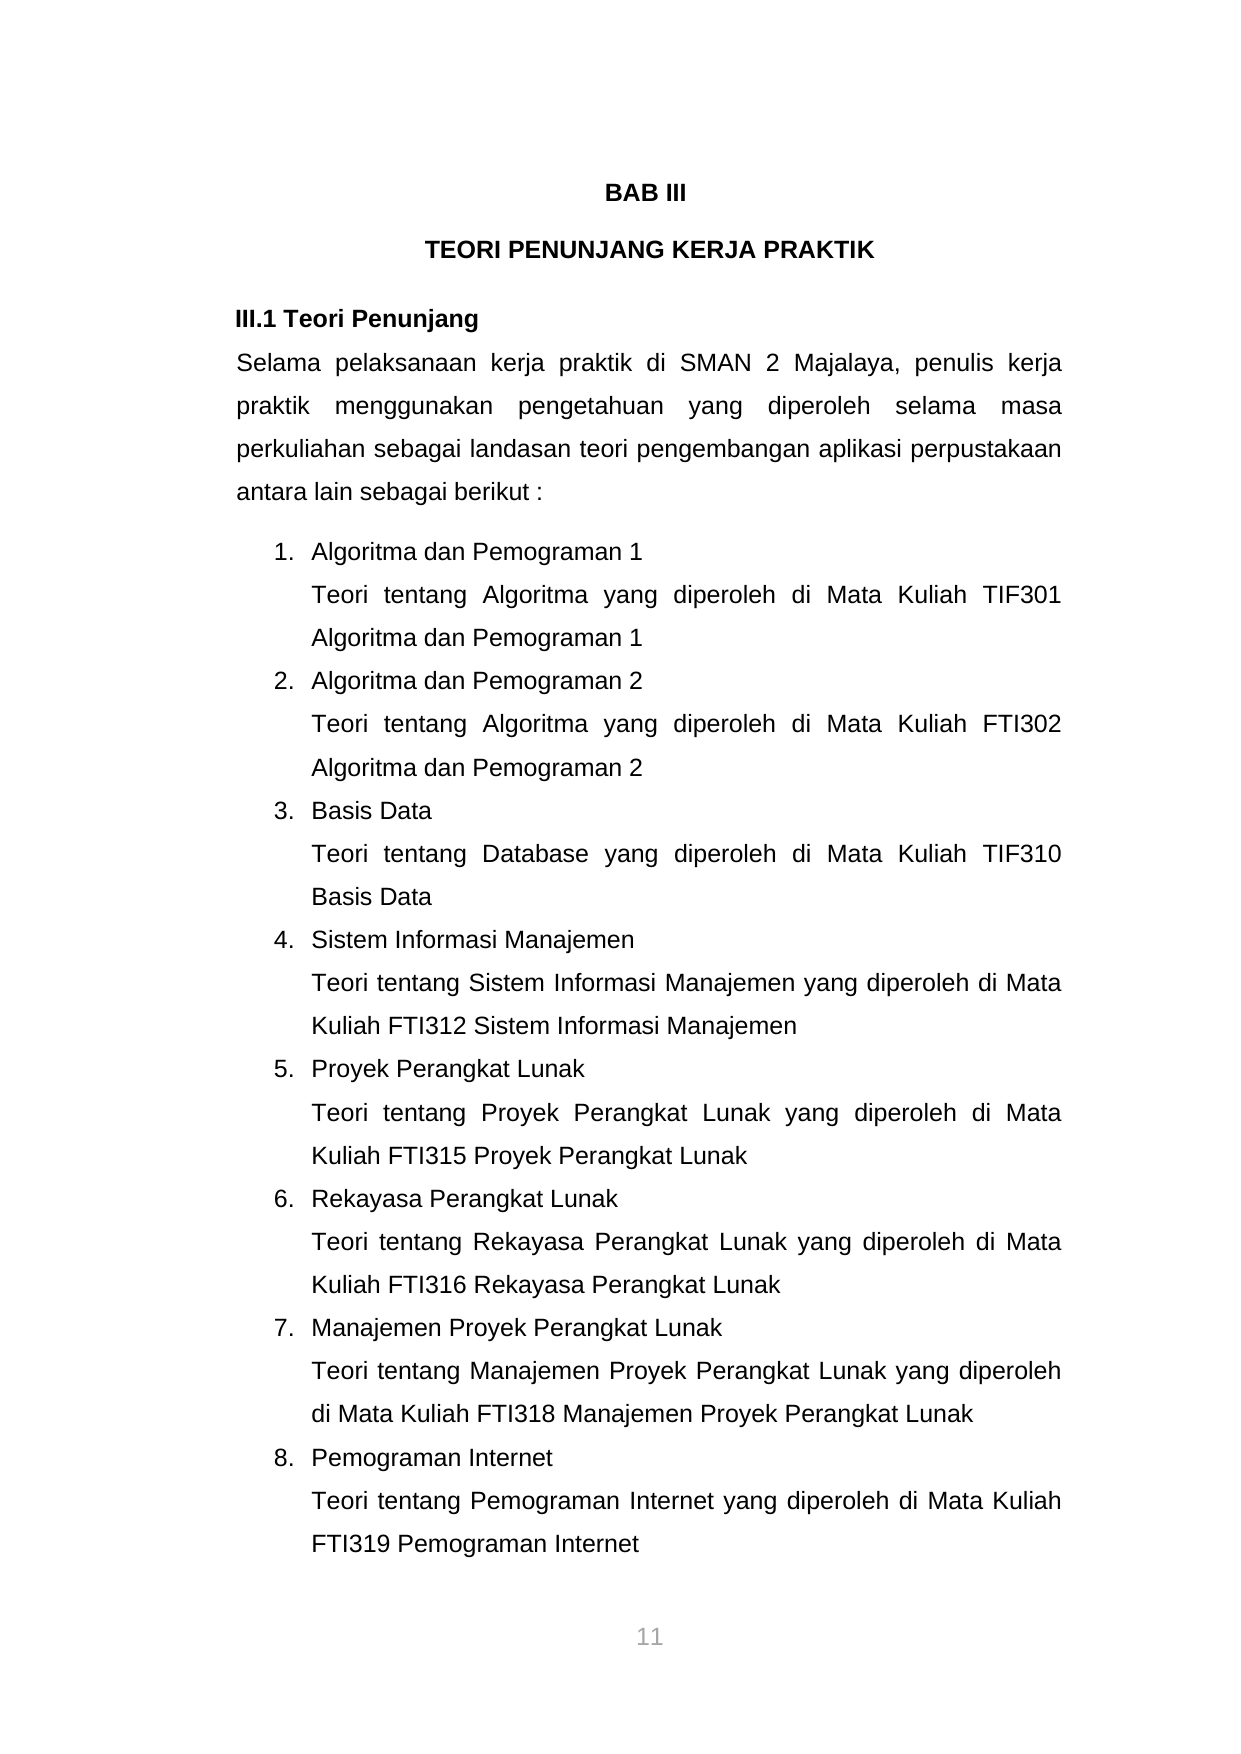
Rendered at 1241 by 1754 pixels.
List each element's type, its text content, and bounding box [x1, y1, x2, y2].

subtitle BAB III TEORI PENUNJANG KERJA PRAKTIK [235, 178, 1063, 264]
list Manajemen Proyek Perangkat Lunak [274, 1313, 1063, 1342]
list Basis Data [274, 796, 1063, 824]
subtitle III.1 Teori Penunjang [235, 304, 574, 333]
list Teori tentang Manajemen Proyek Perangkat Lunak yang diperoleh di Mata Kuliah FTI318 Manajemen Proyek Perangkat Lunak [311, 1356, 1063, 1428]
list Rekayasa Perangkat Lunak [274, 1184, 1063, 1213]
list Algoritma dan Pemograman 2 [274, 666, 1063, 695]
list Teori tentang Pemograman Internet yang diperoleh di Mata Kuliah FTI319 Pemograman Internet [311, 1486, 1063, 1558]
list Pemograman Internet [274, 1443, 1063, 1471]
text Selama pelaksanaan kerja praktik di SMAN 2 Majalaya, penulis kerja praktik menggunakan pengetahuan yang diperoleh selama masa perkuliahan sebagai landasan teori pengembangan aplikasi perpustakaan antara lain sebagai berikut : [236, 348, 1063, 506]
list Proyek Perangkat Lunak [274, 1054, 1063, 1083]
list Teori tentang Rekayasa Perangkat Lunak yang diperoleh di Mata Kuliah FTI316 Rekayasa Perangkat Lunak [311, 1227, 1063, 1299]
list Teori tentang Proyek Perangkat Lunak yang diperoleh di Mata Kuliah FTI315 Proyek Perangkat Lunak [311, 1098, 1063, 1169]
list Teori tentang Algoritma yang diperoleh di Mata Kuliah TIF301 Algoritma dan Pemograman 1 [311, 580, 1063, 652]
list Algoritma dan Pemograman 1 [274, 537, 1063, 566]
list Teori tentang Sistem Informasi Manajemen yang diperoleh di Mata Kuliah FTI312 Sistem Informasi Manajemen [311, 968, 1063, 1040]
list Sistem Informasi Manajemen [274, 925, 1063, 954]
list Teori tentang Database yang diperoleh di Mata Kuliah TIF310 Basis Data [311, 839, 1063, 911]
list Teori tentang Algoritma yang diperoleh di Mata Kuliah FTI302 Algoritma dan Pemograman 2 [311, 709, 1063, 781]
